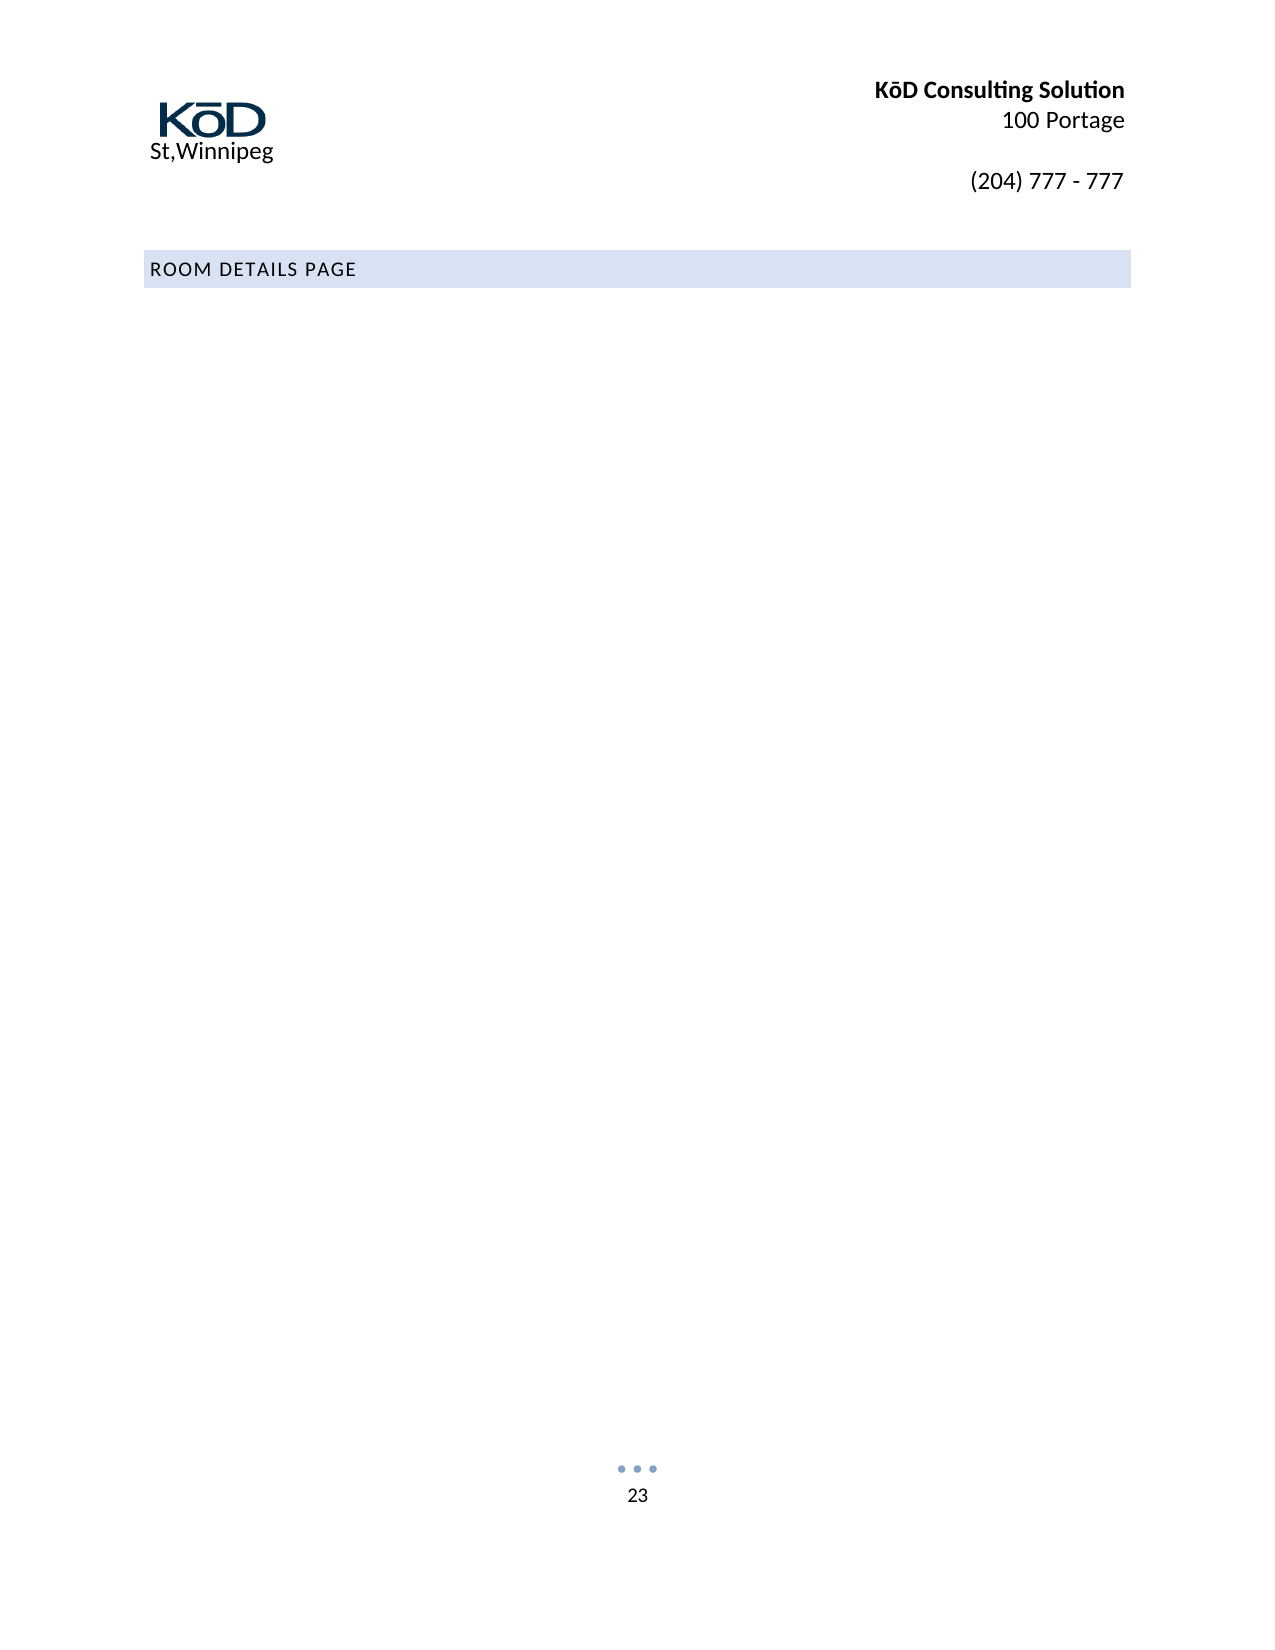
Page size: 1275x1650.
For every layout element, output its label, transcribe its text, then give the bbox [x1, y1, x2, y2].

picture [156, 70, 266, 180]
subtitle Room Details Page [150, 256, 1125, 282]
